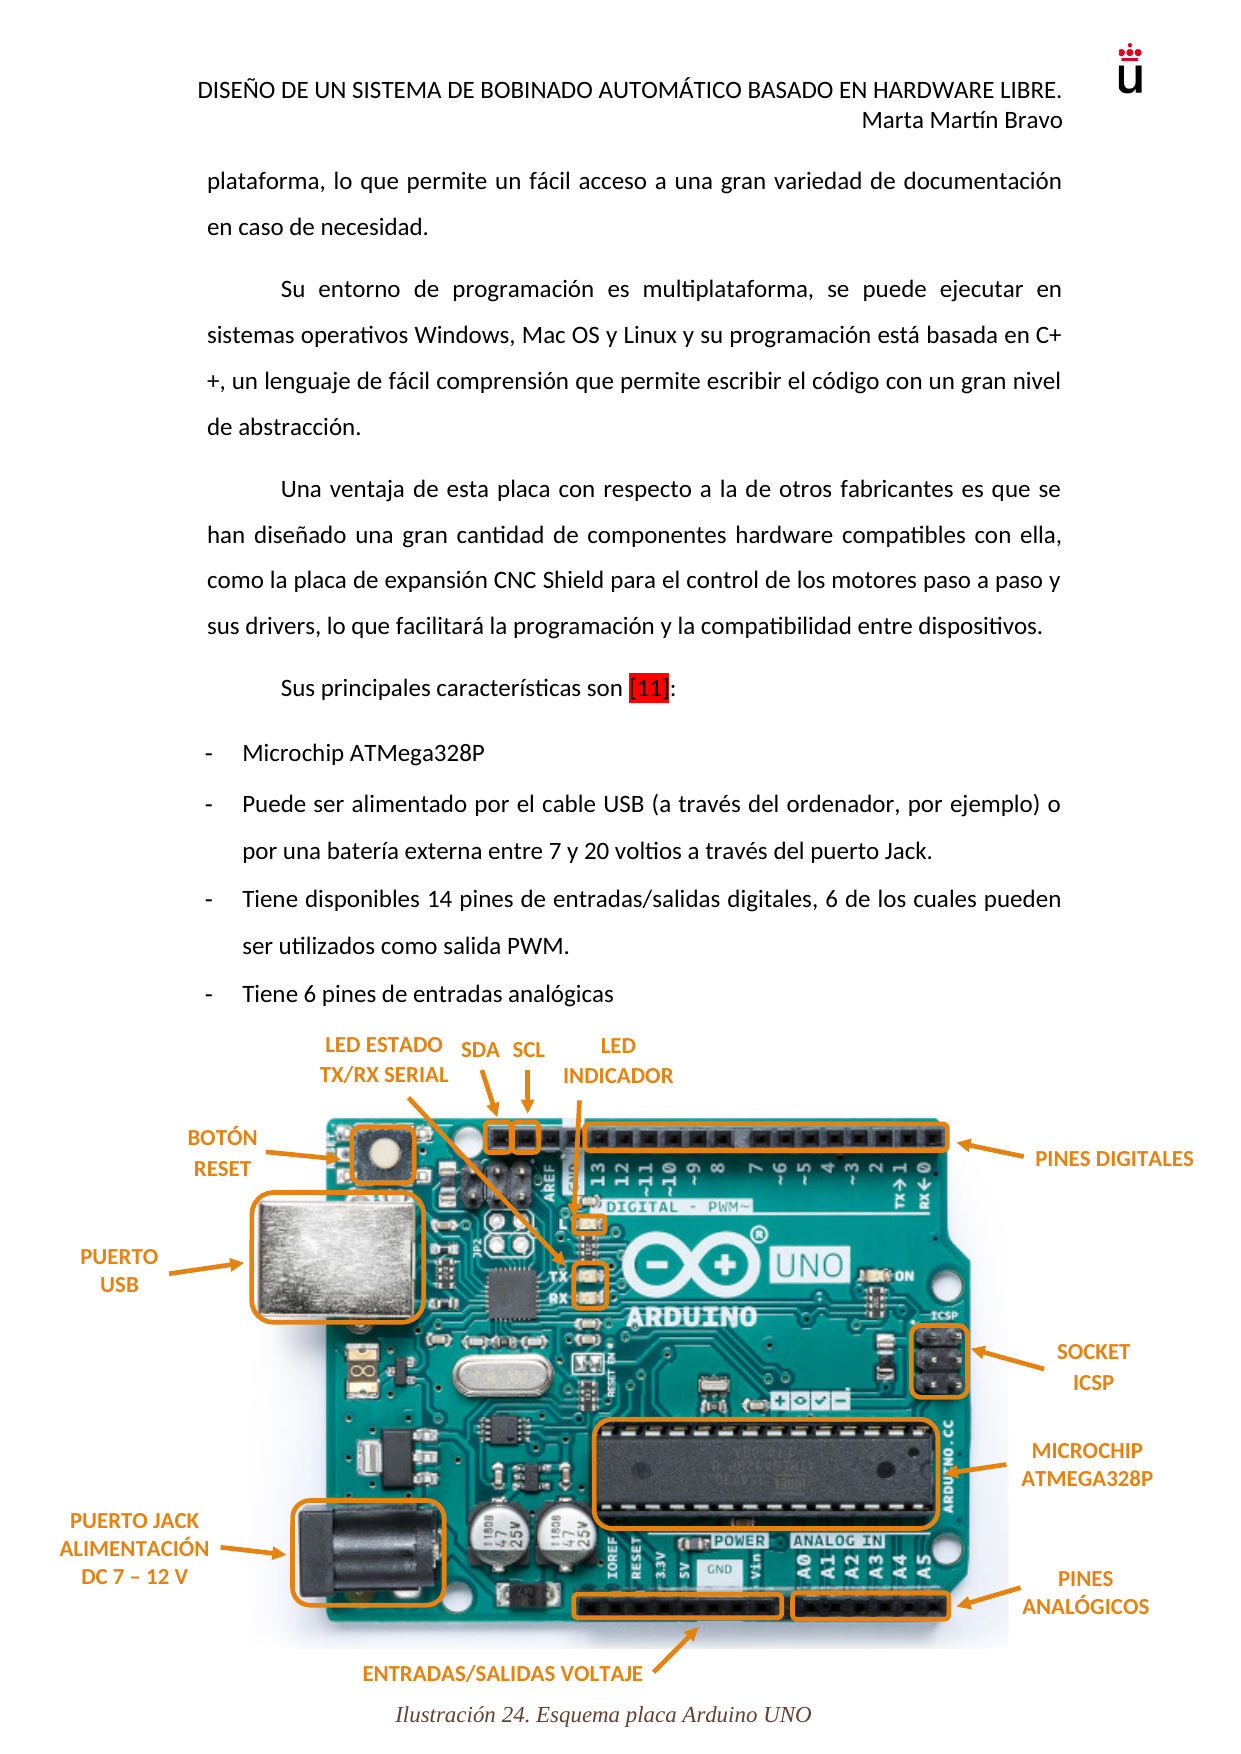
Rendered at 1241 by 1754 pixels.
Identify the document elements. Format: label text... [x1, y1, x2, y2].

list Microchip ATMega328P [204, 735, 1063, 769]
text Su entorno de programación es multiplataforma, se puede ejecutar en sistemas operativos Windows, Mac OS y Linux y su programación está basada en C++, un lenguaje de fácil comprensión que permite escribir el código con un gran nivel de abstracción. [207, 273, 1063, 441]
list Tiene disponibles 14 pines de entradas/salidas digitales, 6 de los cuales pueden ser utilizados como salida PWM. [204, 881, 1063, 961]
list Puede ser alimentado por el cable USB (a través del ordenador, por ejemplo) o por una batería externa entre 7 y 20 voltios a través del puerto Jack. [204, 786, 1063, 866]
picture [1118, 43, 1146, 95]
picture [914, 1328, 965, 1395]
text Una ventaja de esta placa con respecto a la de otros fabricantes es que se han diseñado una gran cantidad de componentes hardware compatibles con ella, como la placa de expansión CNC Shield para el control de los motores paso a paso y sus drivers, lo que facilitará la programación y la compatibilidad entre dispositivos. [207, 473, 1063, 641]
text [207, 165, 1063, 242]
picture [245, 1084, 1015, 1649]
list Tiene 6 pines de entradas analógicas [204, 976, 1063, 1010]
text Sus principales características son [11]: [207, 673, 629, 703]
text Sus principales características son [11]: [669, 673, 1063, 703]
